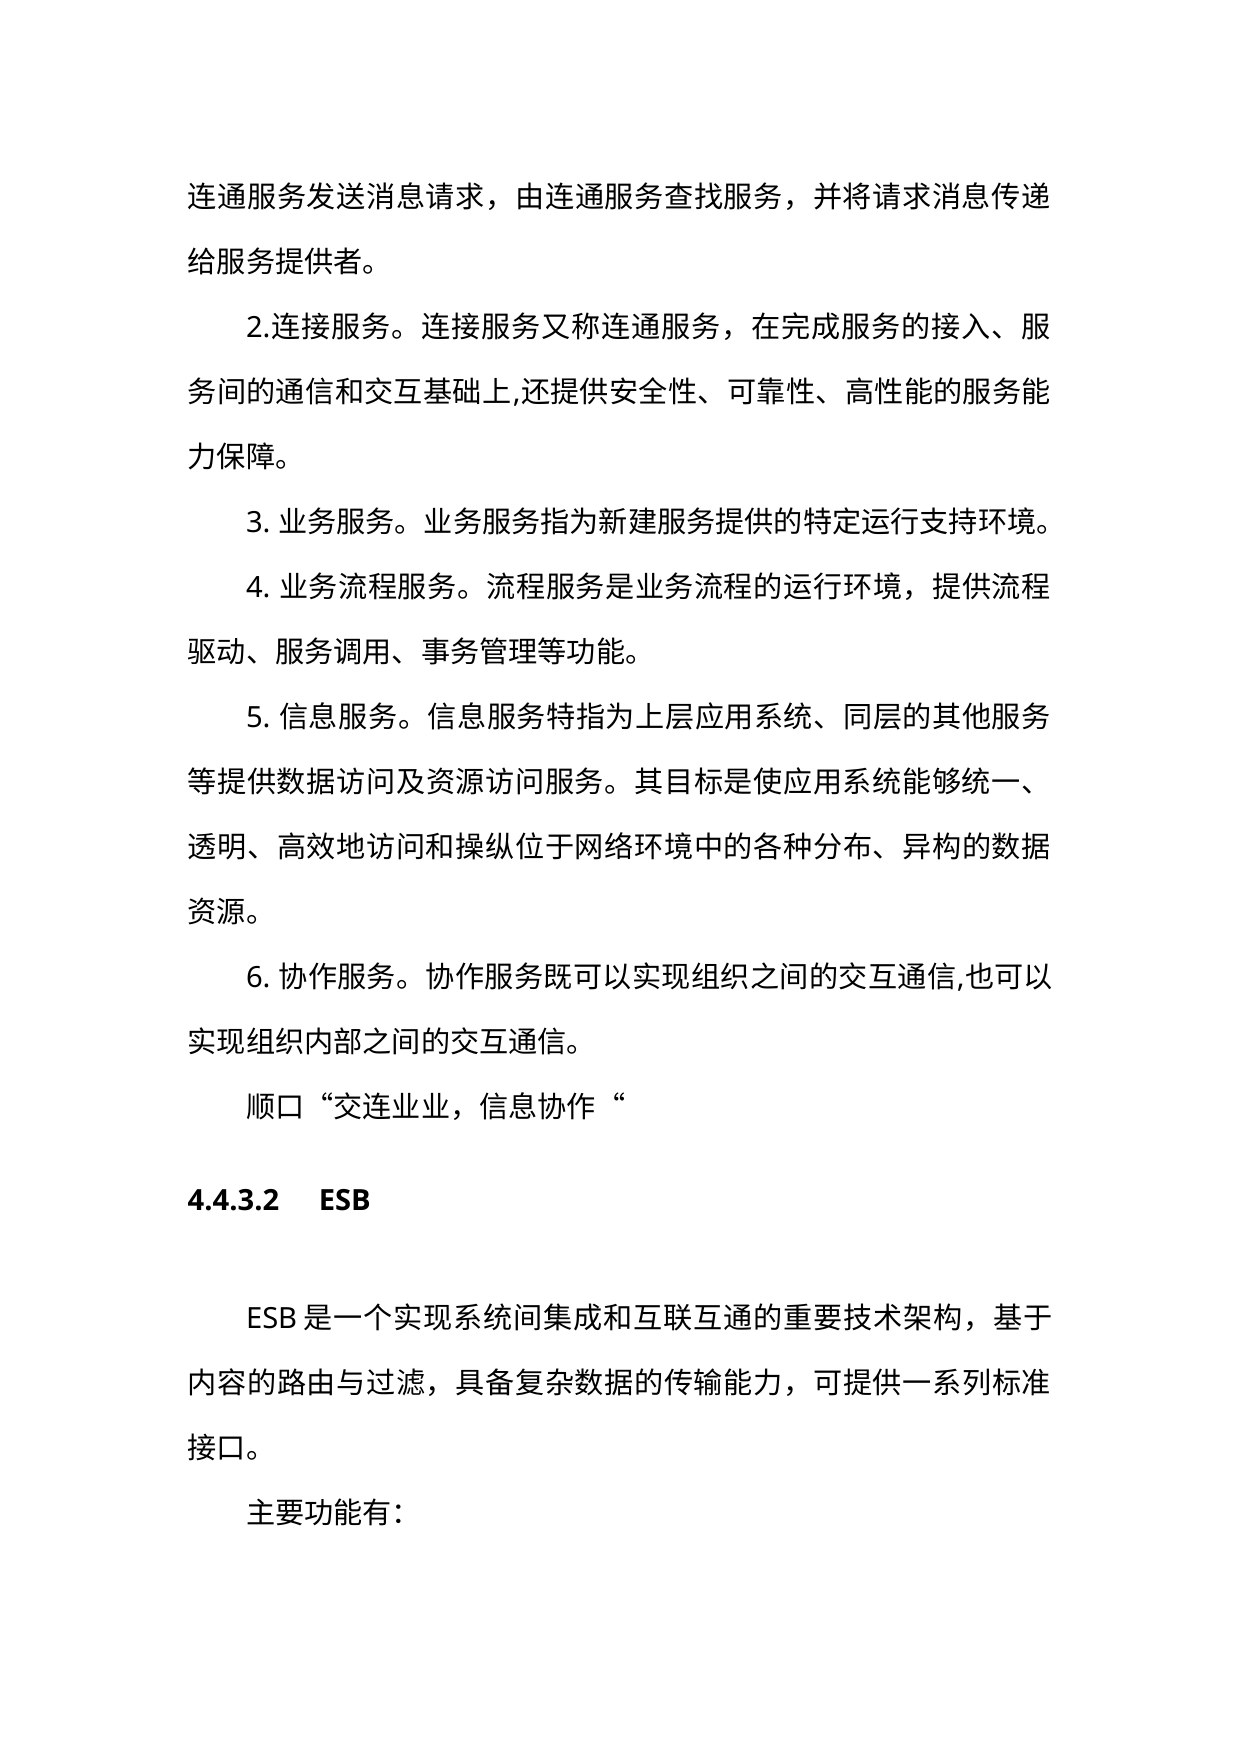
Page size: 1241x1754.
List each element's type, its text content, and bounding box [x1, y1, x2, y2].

text 2.连接服务。连接服务又称连通服务，在完成服务的接入、服务间的通信和交互基础上,还提供安全性、可靠性、高性能的服务能力保障。 [187, 292, 1053, 487]
text 主要功能有： [187, 1478, 1053, 1543]
text 6. 协作服务。协作服务既可以实现组织之间的交互通信,也可以实现组织内部之间的交互通信。 [187, 942, 1053, 1072]
text 顺口“交连业业，信息协作“ [187, 1072, 1053, 1137]
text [187, 162, 1053, 292]
text ESB是一个实现系统间集成和互联互通的重要技术架构，基于内容的路由与过滤，具备复杂数据的传输能力，可提供一系列标准接口。 [187, 1283, 1053, 1478]
text 5. 信息服务。信息服务特指为上层应用系统、同层的其他服务等提供数据访问及资源访问服务。其目标是使应用系统能够统一、透明、高效地访问和操纵位于网络环境中的各种分布、异构的数据资源。 [187, 682, 1053, 942]
text 3. 业务服务。业务服务指为新建服务提供的特定运行支持环境。 [187, 487, 1053, 552]
text 4. 业务流程服务。流程服务是业务流程的运行环境，提供流程驱动、服务调用、事务管理等功能。 [187, 552, 1053, 682]
subtitle ESB [187, 1166, 1053, 1231]
